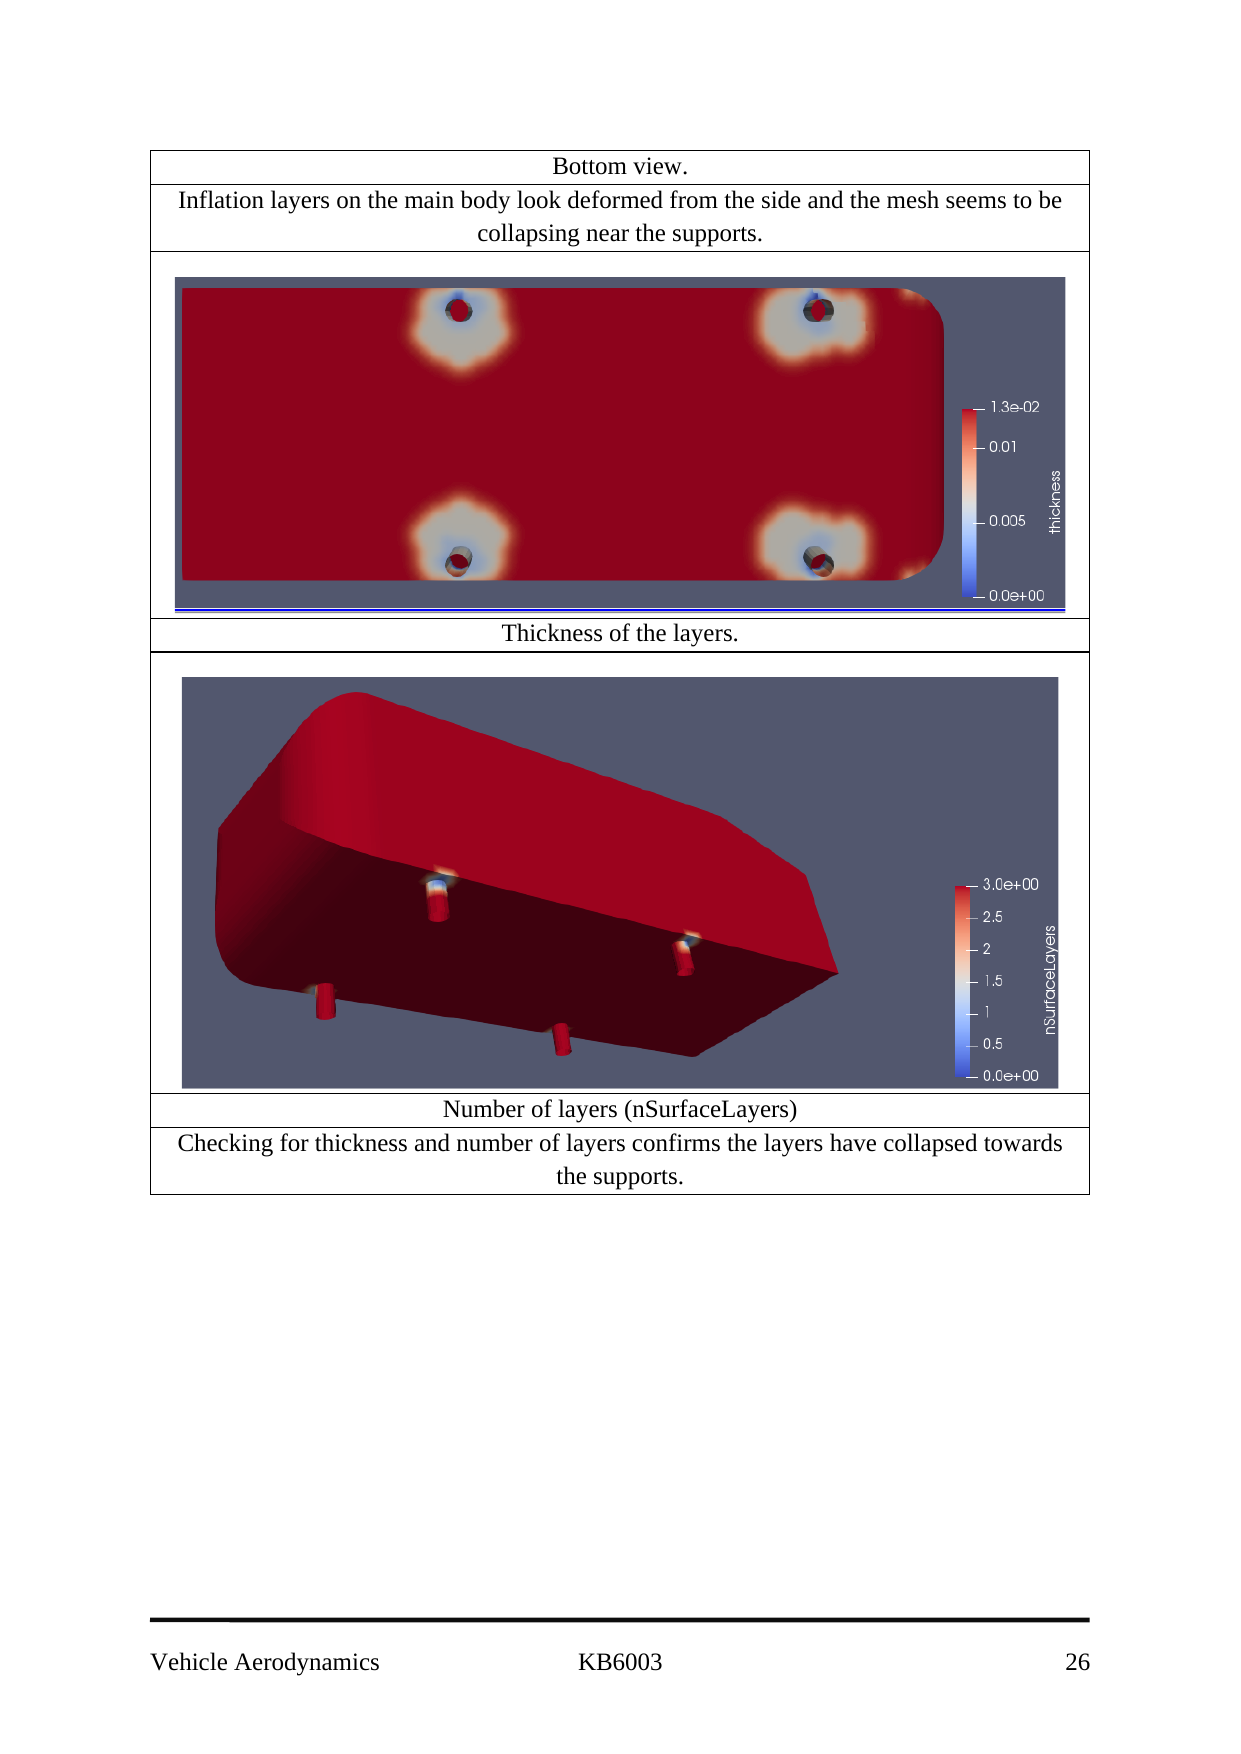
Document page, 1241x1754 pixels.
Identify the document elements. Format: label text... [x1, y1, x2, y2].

picture [181, 677, 1059, 1089]
picture [174, 277, 1066, 614]
table_cell Checking for thickness and number of layers confirms the layers have collapsed towards the supports. [151, 1128, 1089, 1194]
table_cell Thickness of the layers. [151, 619, 1089, 651]
table_cell Inflation layers on the main body look deformed from the side and the mesh seems to be collapsing near the supports. [151, 185, 1089, 251]
table_cell [151, 252, 1089, 617]
table_cell Number of layers (nSurfaceLayers) [151, 1094, 1089, 1127]
table_cell Bottom view. [151, 151, 1089, 184]
table_cell [151, 653, 1089, 1093]
